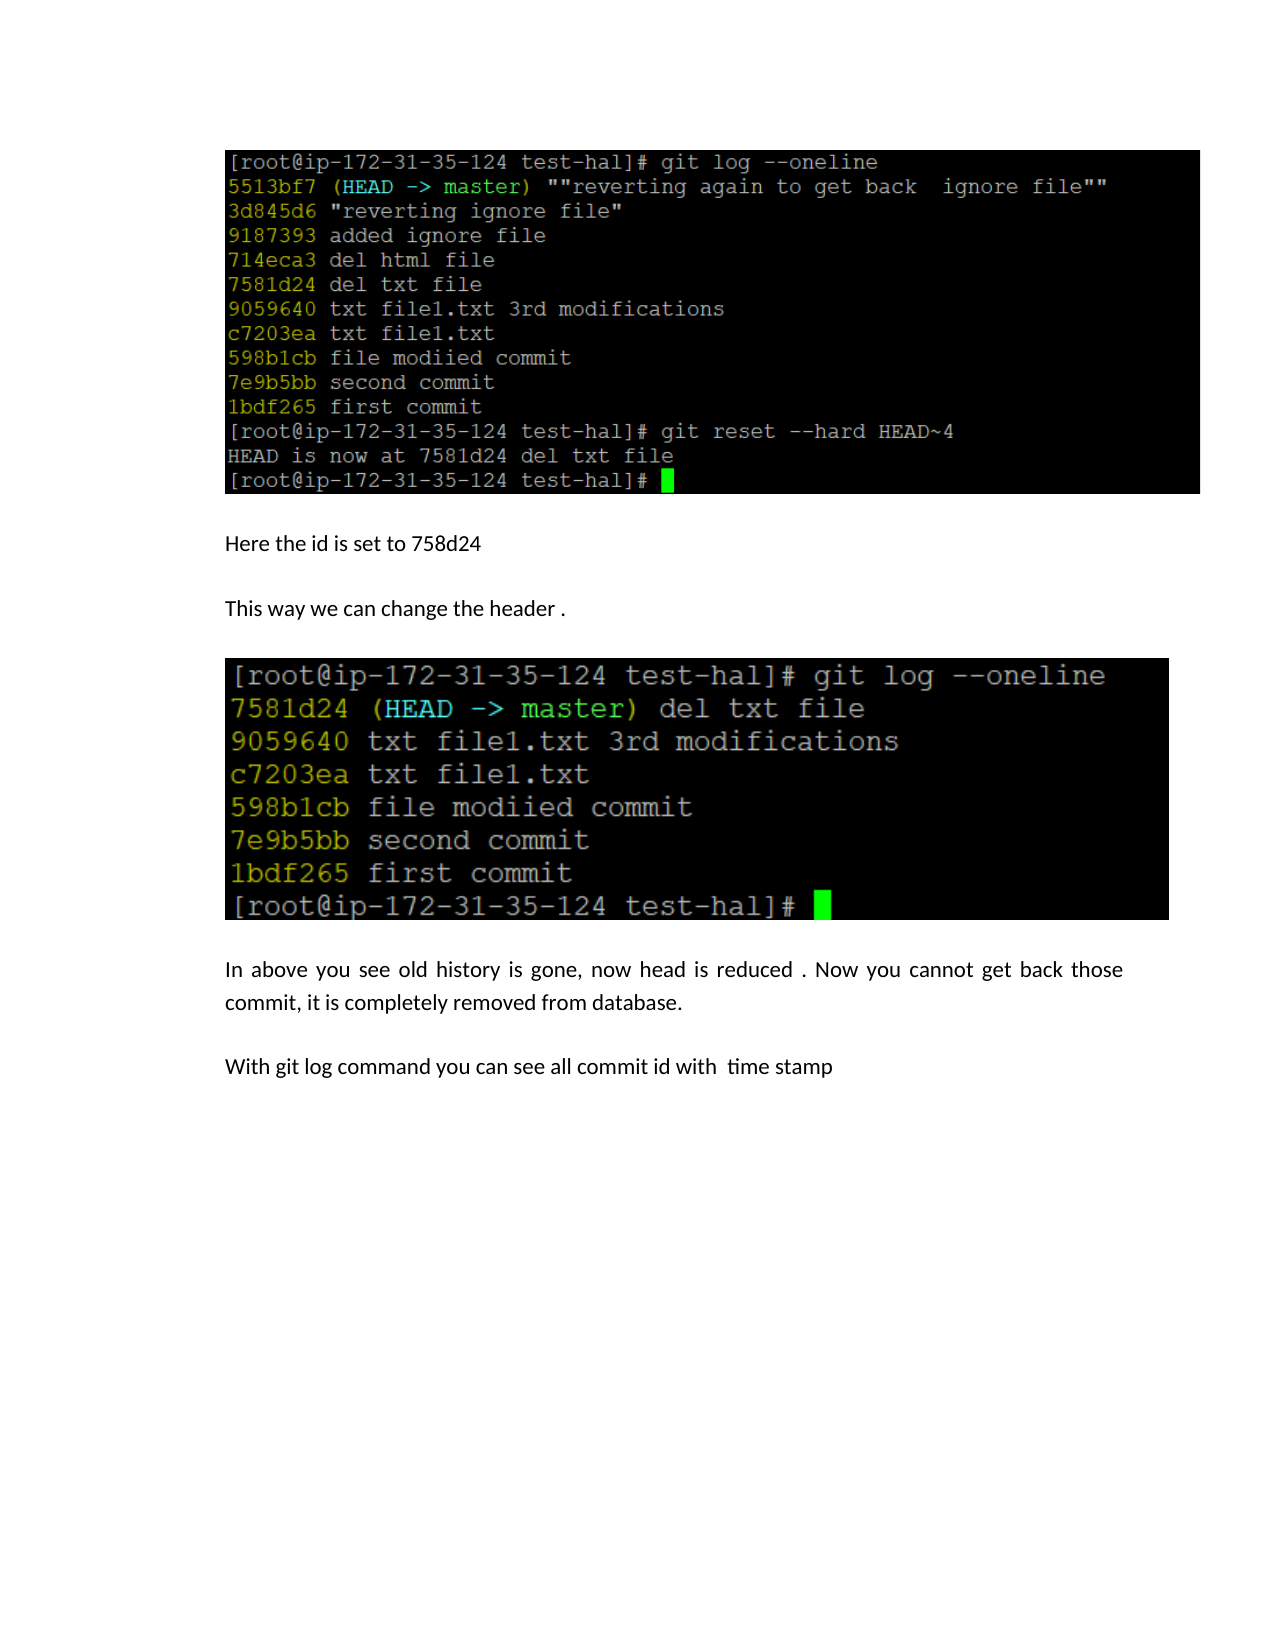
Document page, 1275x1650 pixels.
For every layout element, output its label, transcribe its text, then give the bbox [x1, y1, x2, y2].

list This way we can change the header . [225, 594, 1125, 622]
picture [225, 658, 1169, 920]
list With git log command you can see all commit id with time stamp [225, 1052, 1125, 1080]
picture [225, 150, 1200, 494]
list Here the id is set to 758d24 [225, 529, 1125, 557]
list In above you see old history is gone, now head is reduced . Now you cannot get back those commit, it is completely removed from database. [225, 956, 1125, 1016]
